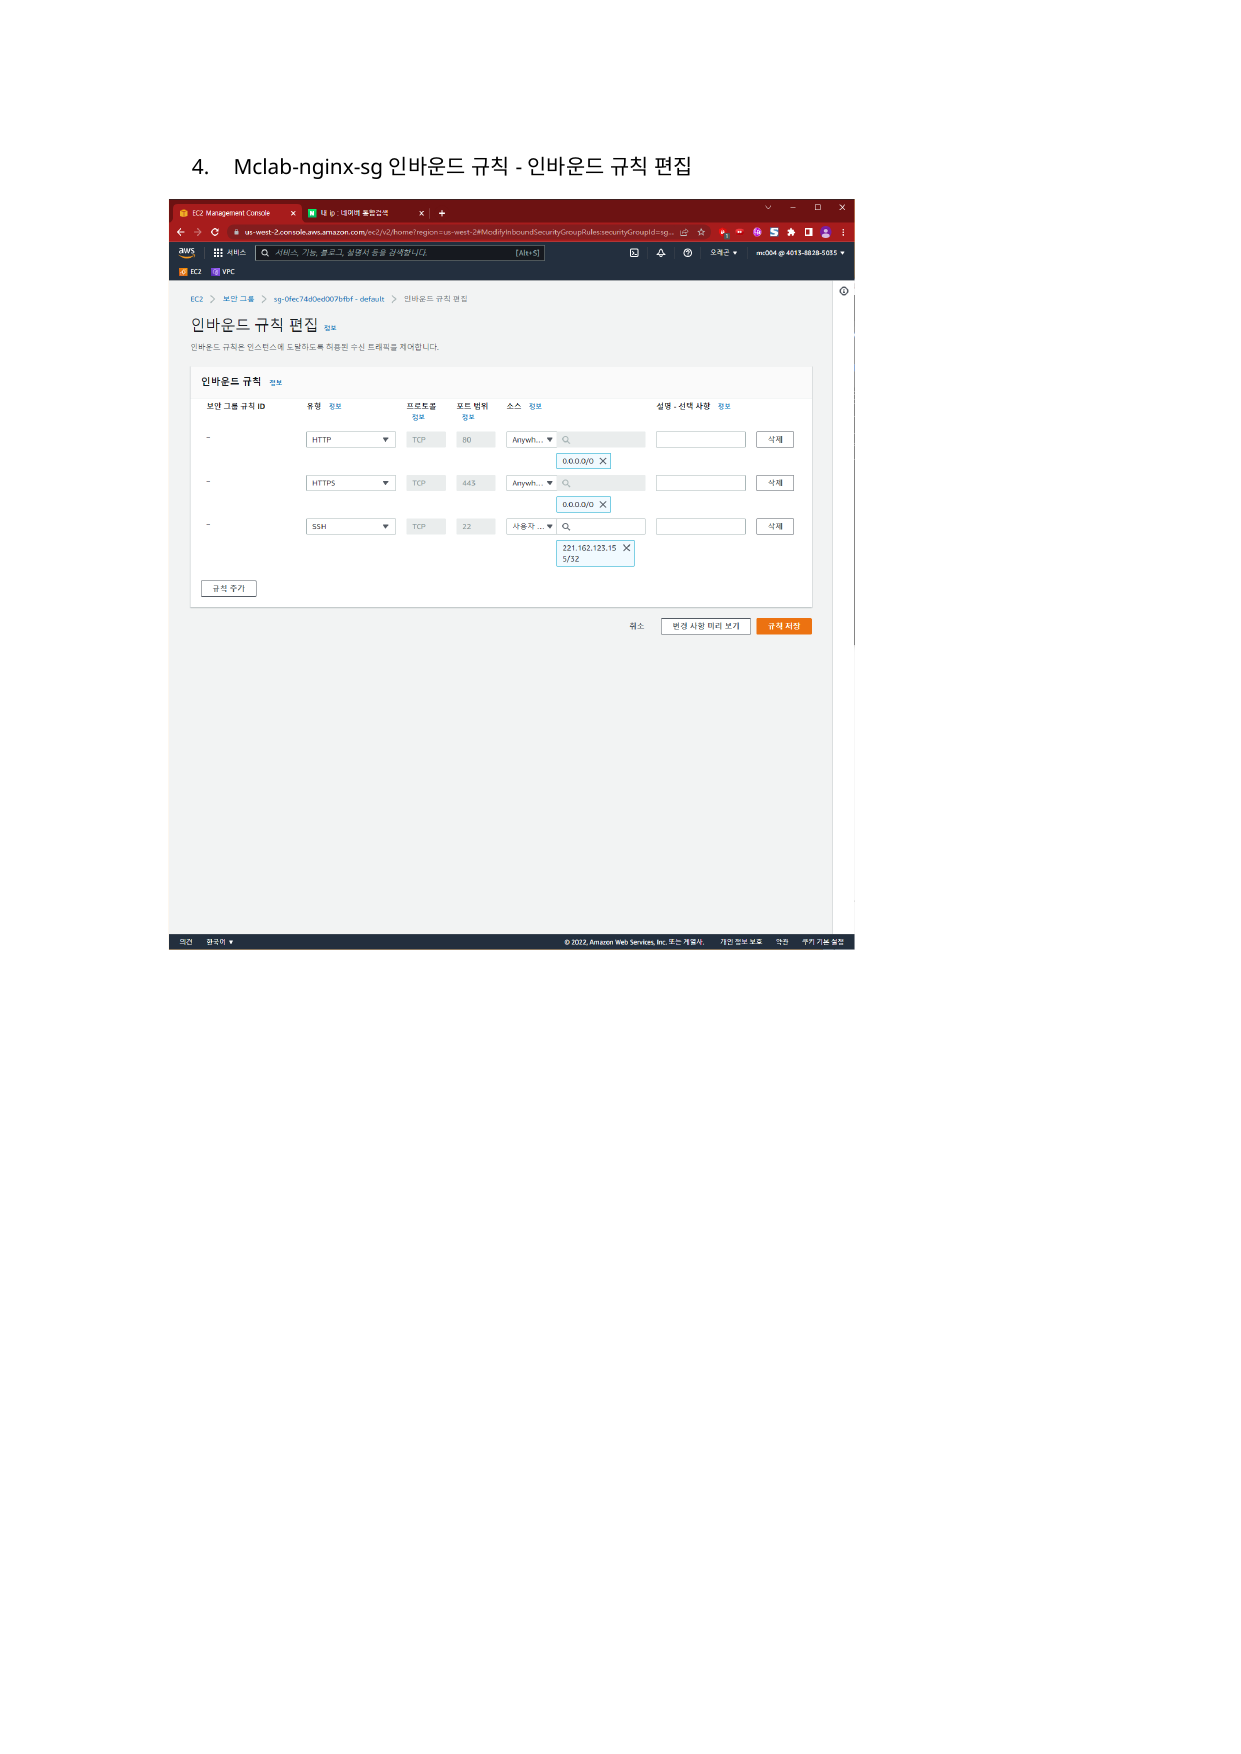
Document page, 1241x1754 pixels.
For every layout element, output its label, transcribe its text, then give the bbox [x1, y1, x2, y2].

subtitle Mclab-nginx-sg 인바운드 규칙 - 인바운드 규칙 편집 [192, 150, 1090, 180]
